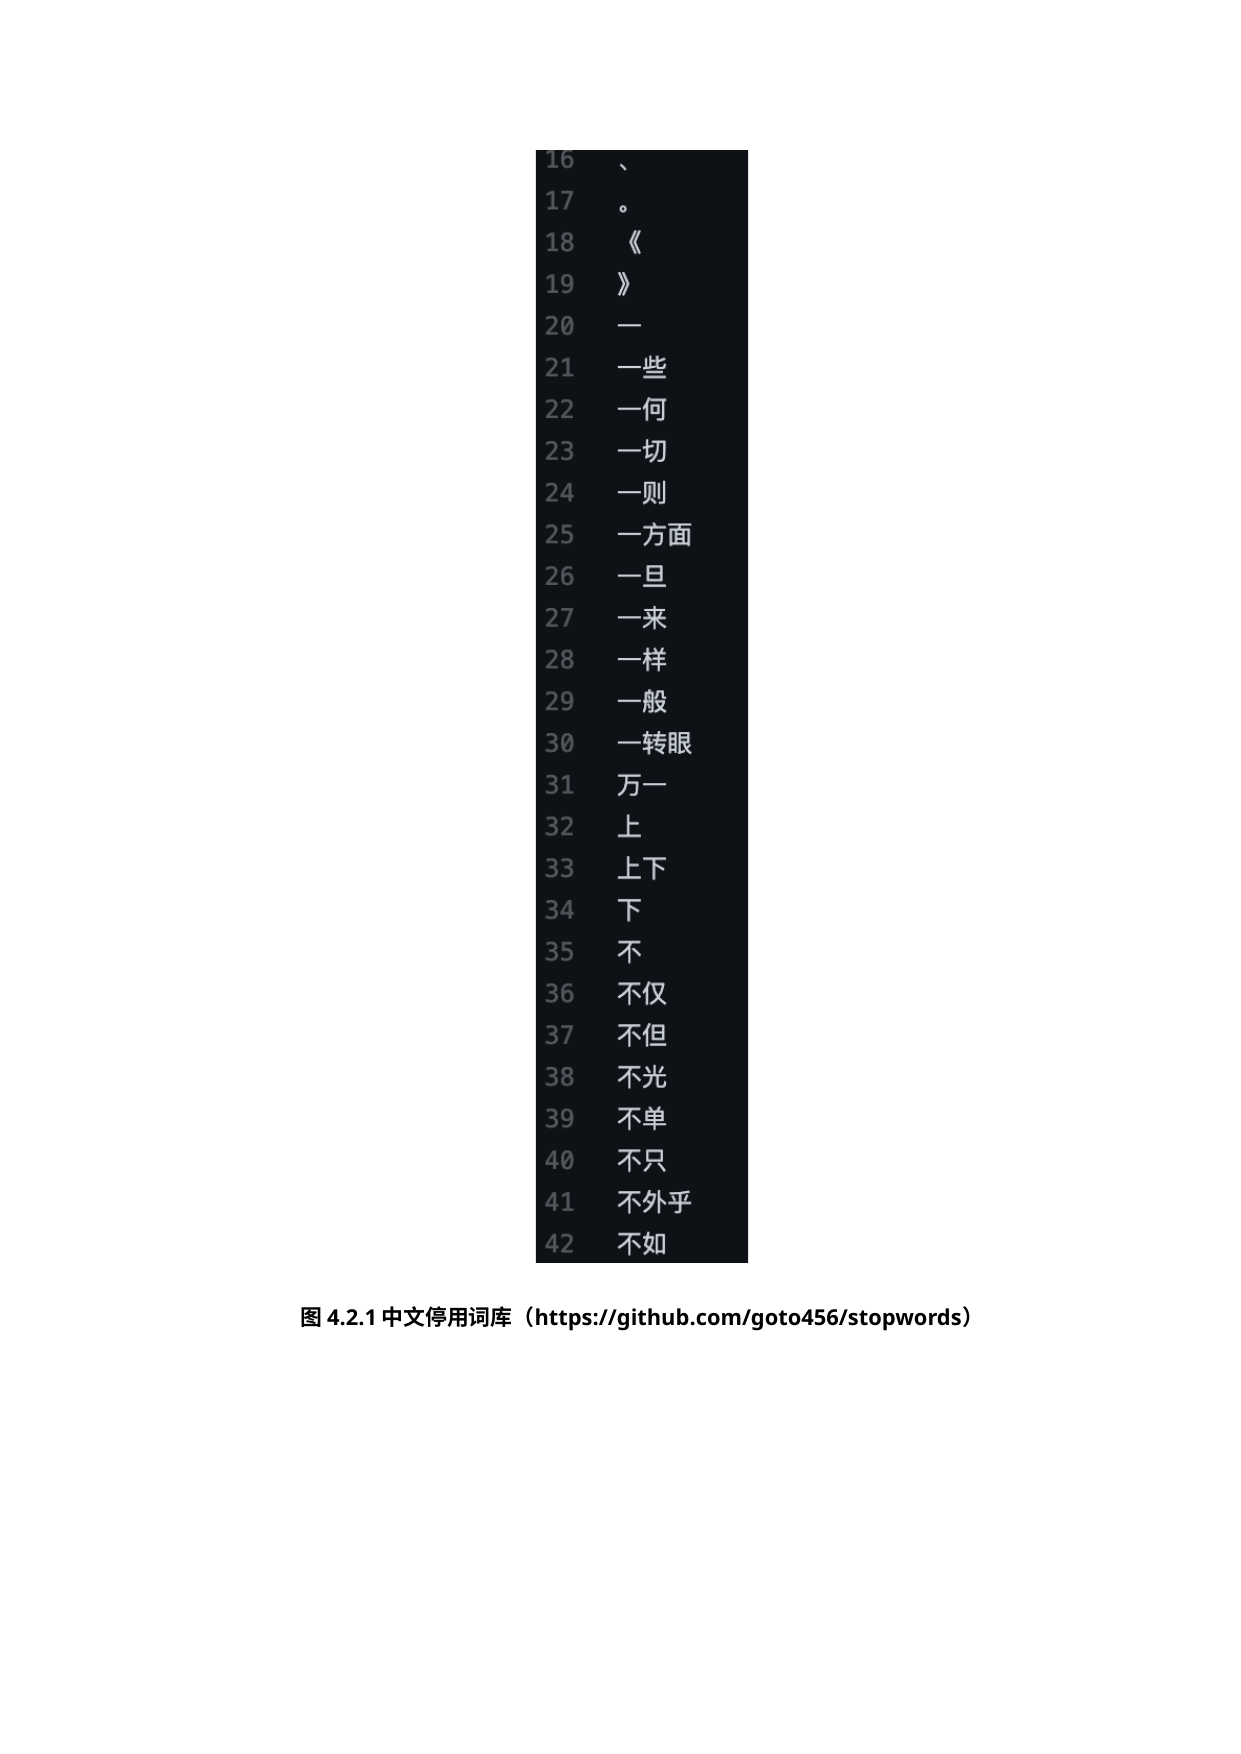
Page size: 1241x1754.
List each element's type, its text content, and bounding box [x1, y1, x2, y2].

picture [535, 150, 749, 1263]
list 图4.2.1中文停用词库（https://github.com/goto456/stopwords） [187, 1301, 1053, 1333]
